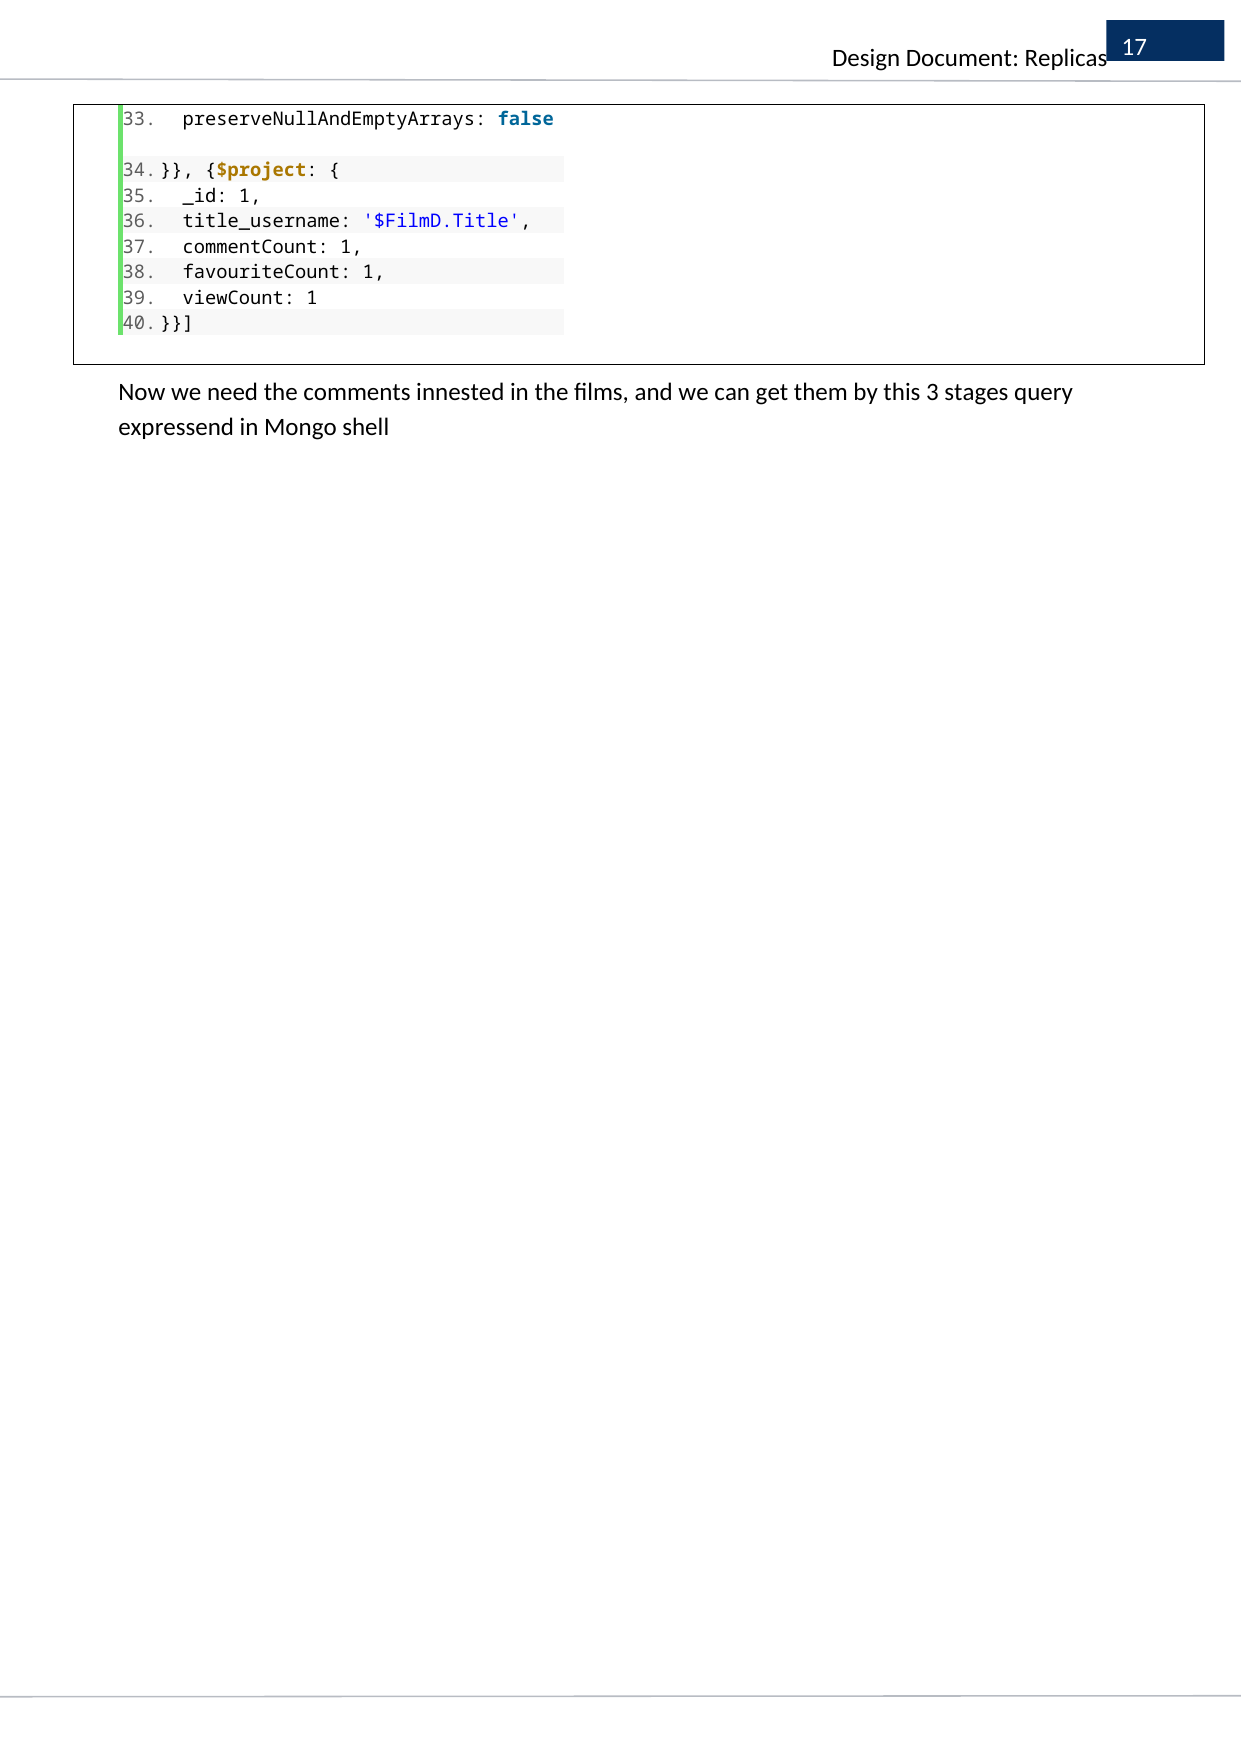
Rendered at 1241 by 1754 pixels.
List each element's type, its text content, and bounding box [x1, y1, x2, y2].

text Now we need the comments innested in the films, and we can get them by this 3 stages query expressend in Mongo shell [118, 376, 1122, 441]
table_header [576, 105, 1204, 364]
